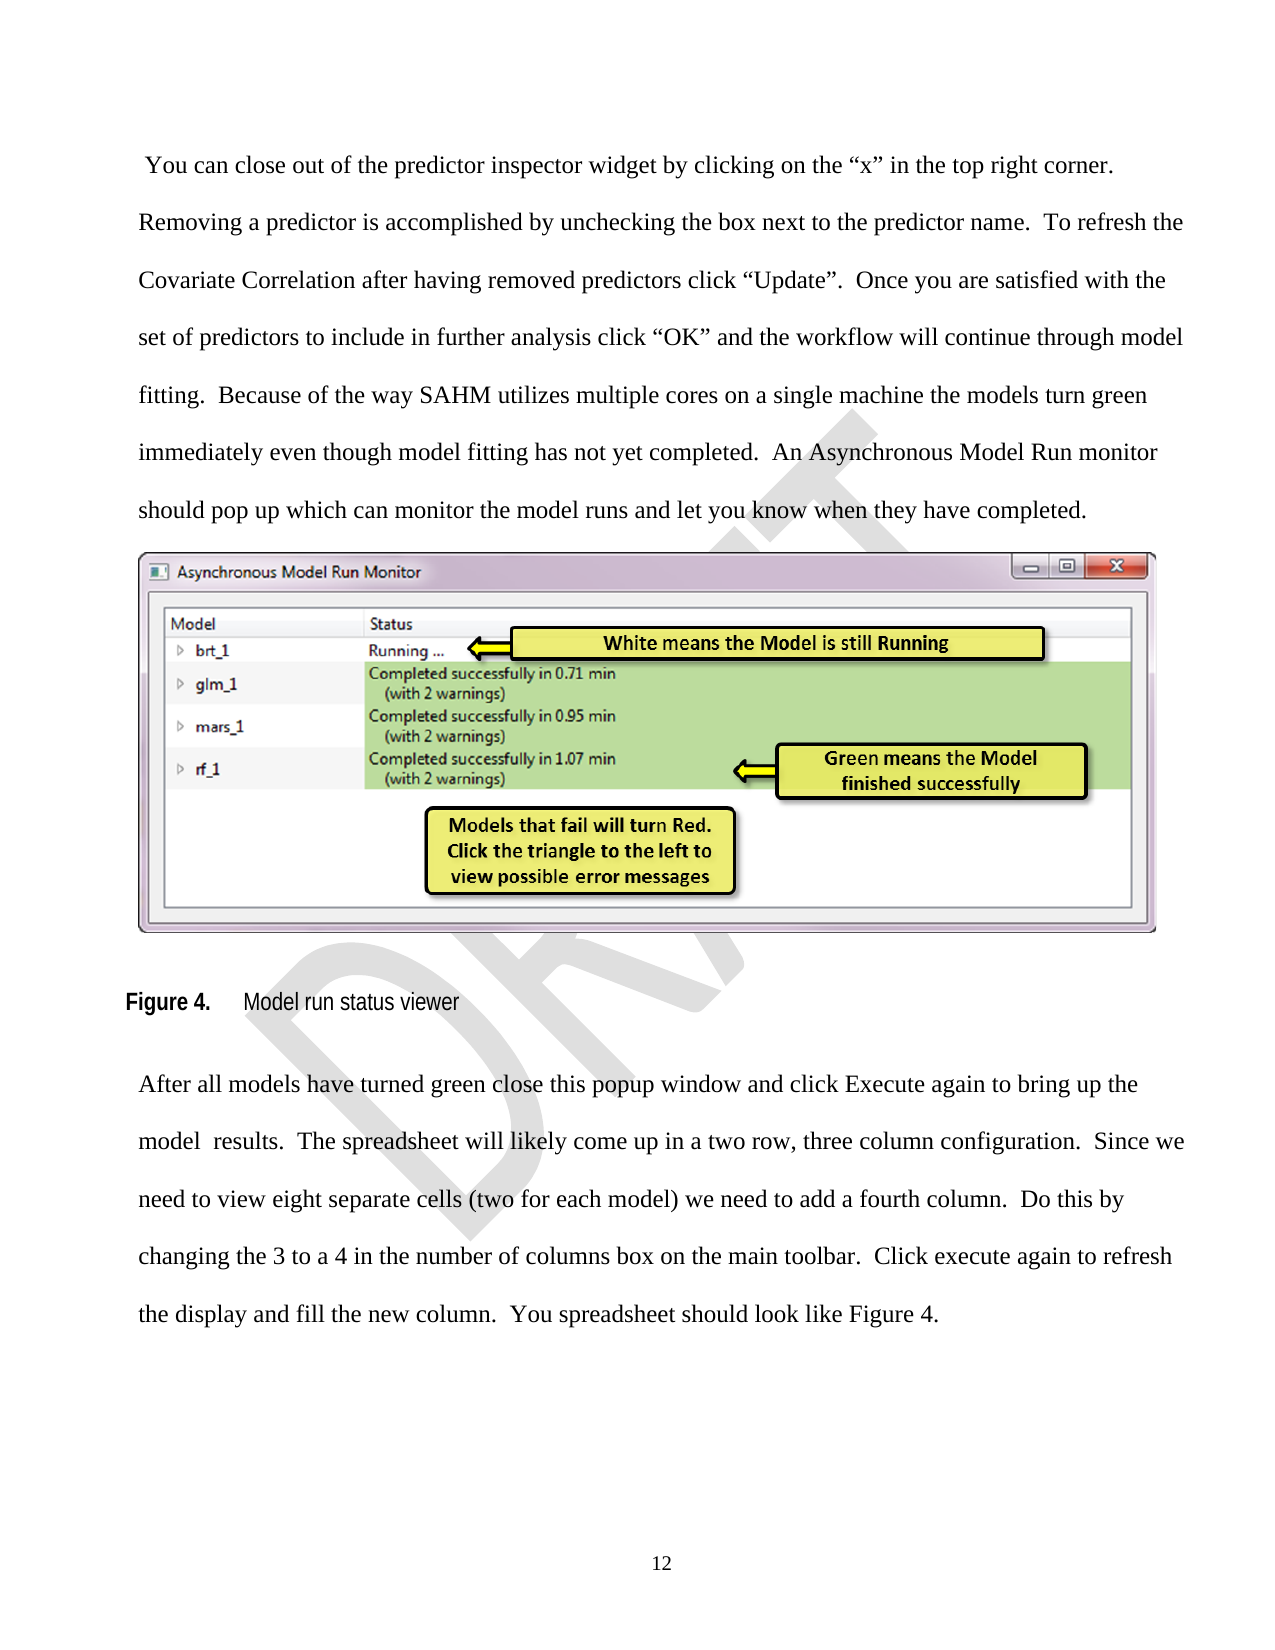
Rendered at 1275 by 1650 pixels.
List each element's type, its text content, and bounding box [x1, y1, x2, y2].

picture [138, 552, 1157, 933]
text You can close out of the predictor inspector widget by clicking on the “x” in the top right corner. Removing a predictor is accomplished by unchecking the box next to the predictor name. To refresh the Covariate Correlation after having removed predictors click “Update”. Once you are satisfied with the set of predictors to include in further analysis click “OK” and the workflow will continue through model fitting. Because of the way SAHM utilizes multiple cores on a single machine the models turn green immediately even though model fitting has not yet completed. An Asynchronous Model Run monitor should pop up which can monitor the model runs and let you know when they have completed. [138, 150, 1185, 524]
text Model run status viewer [168, 986, 1185, 1015]
text After all models have turned green close this popup window and click Execute again to bring up the model results. The spreadsheet will likely come up in a two row, three column configuration. Since we need to view eight separate cells (two for each model) we need to add a fourth column. Do this by changing the 3 to a 4 in the number of columns box on the main toolbar. Click execute again to refresh the display and fill the new column. You spreadsheet should look like Figure 4. [138, 1069, 1185, 1327]
